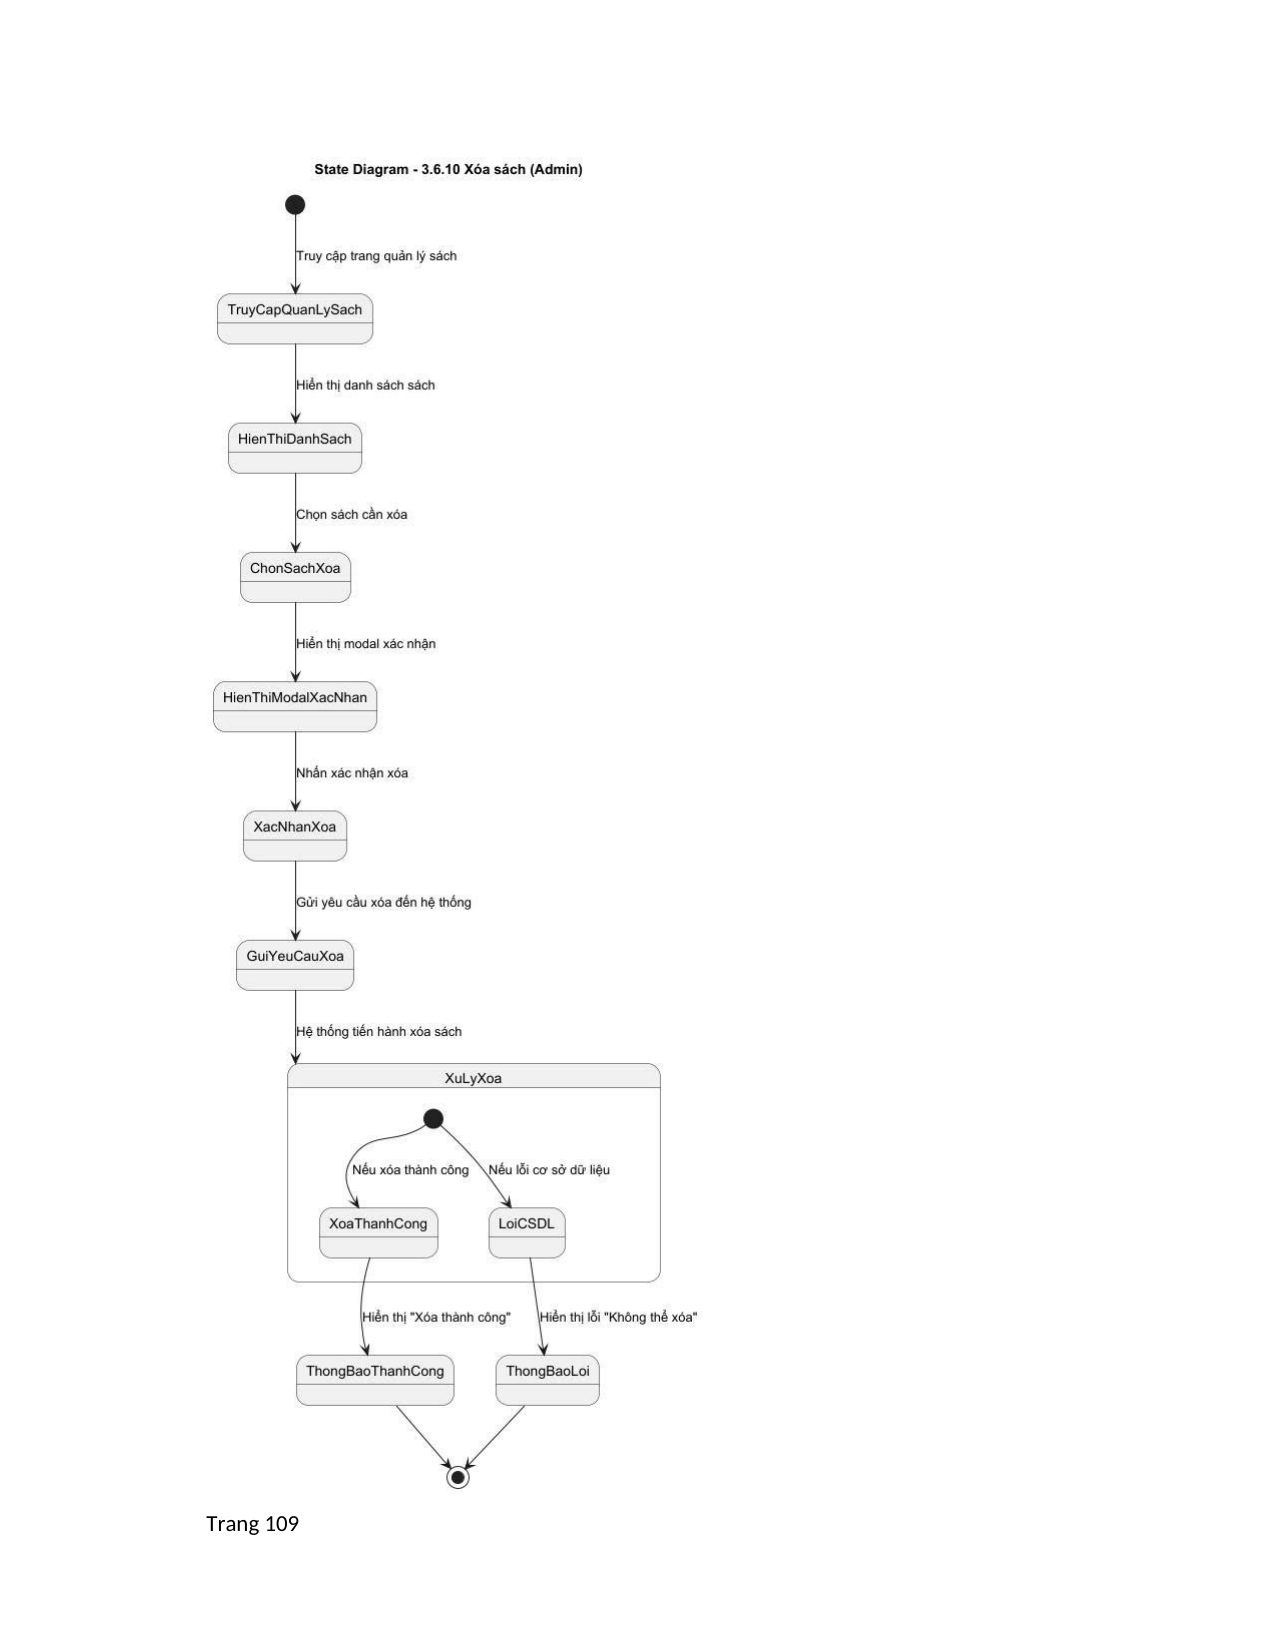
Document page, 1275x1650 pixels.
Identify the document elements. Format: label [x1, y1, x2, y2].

picture [206, 150, 704, 1493]
